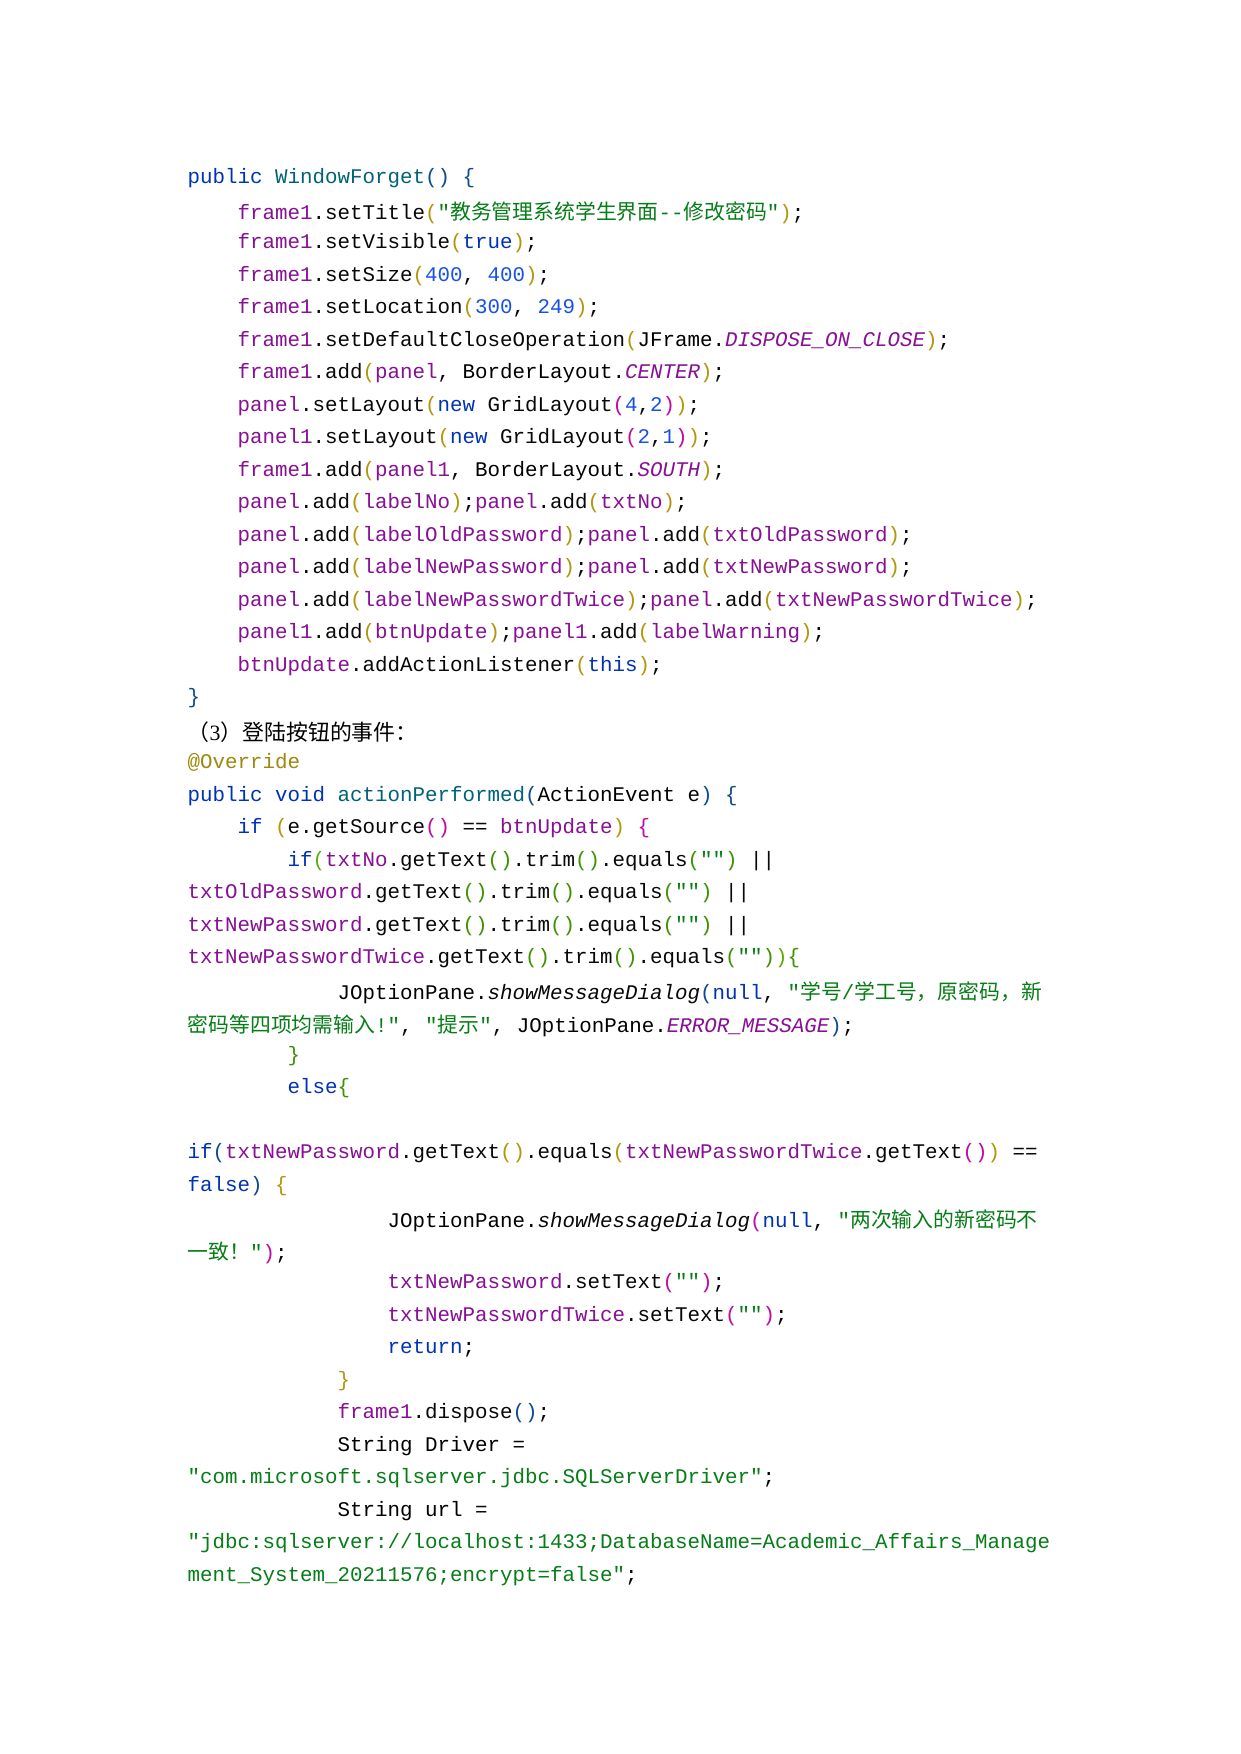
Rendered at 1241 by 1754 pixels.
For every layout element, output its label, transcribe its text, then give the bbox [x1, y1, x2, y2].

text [187, 747, 1053, 1592]
text public WindowForget() { frame1.setTitle("教务管理系统学生界面--修改密码"); frame1.setVisible(true); frame1.setSize(400, 400); frame1.setLocation(300, 249); frame1.setDefaultCloseOperation(JFrame.DISPOSE_ON_CLOSE); frame1.add(panel, BorderLayout.CENTER); panel.setLayout(new GridLayout(4,2)); panel1.setLayout(new GridLayout(2,1)); frame1.add(panel1, BorderLayout.SOUTH); panel.add(labelNo);panel.add(txtNo); panel.add(labelOldPassword);panel.add(txtOldPassword); panel.add(labelNewPassword);panel.add(txtNewPassword); panel.add(labelNewPasswordTwice);panel.add(txtNewPasswordTwice); panel1.add(btnUpdate);panel1.add(labelWarning); btnUpdate.addActionListener(this); } [187, 162, 1053, 714]
text （3）登陆按钮的事件： [187, 714, 1053, 747]
